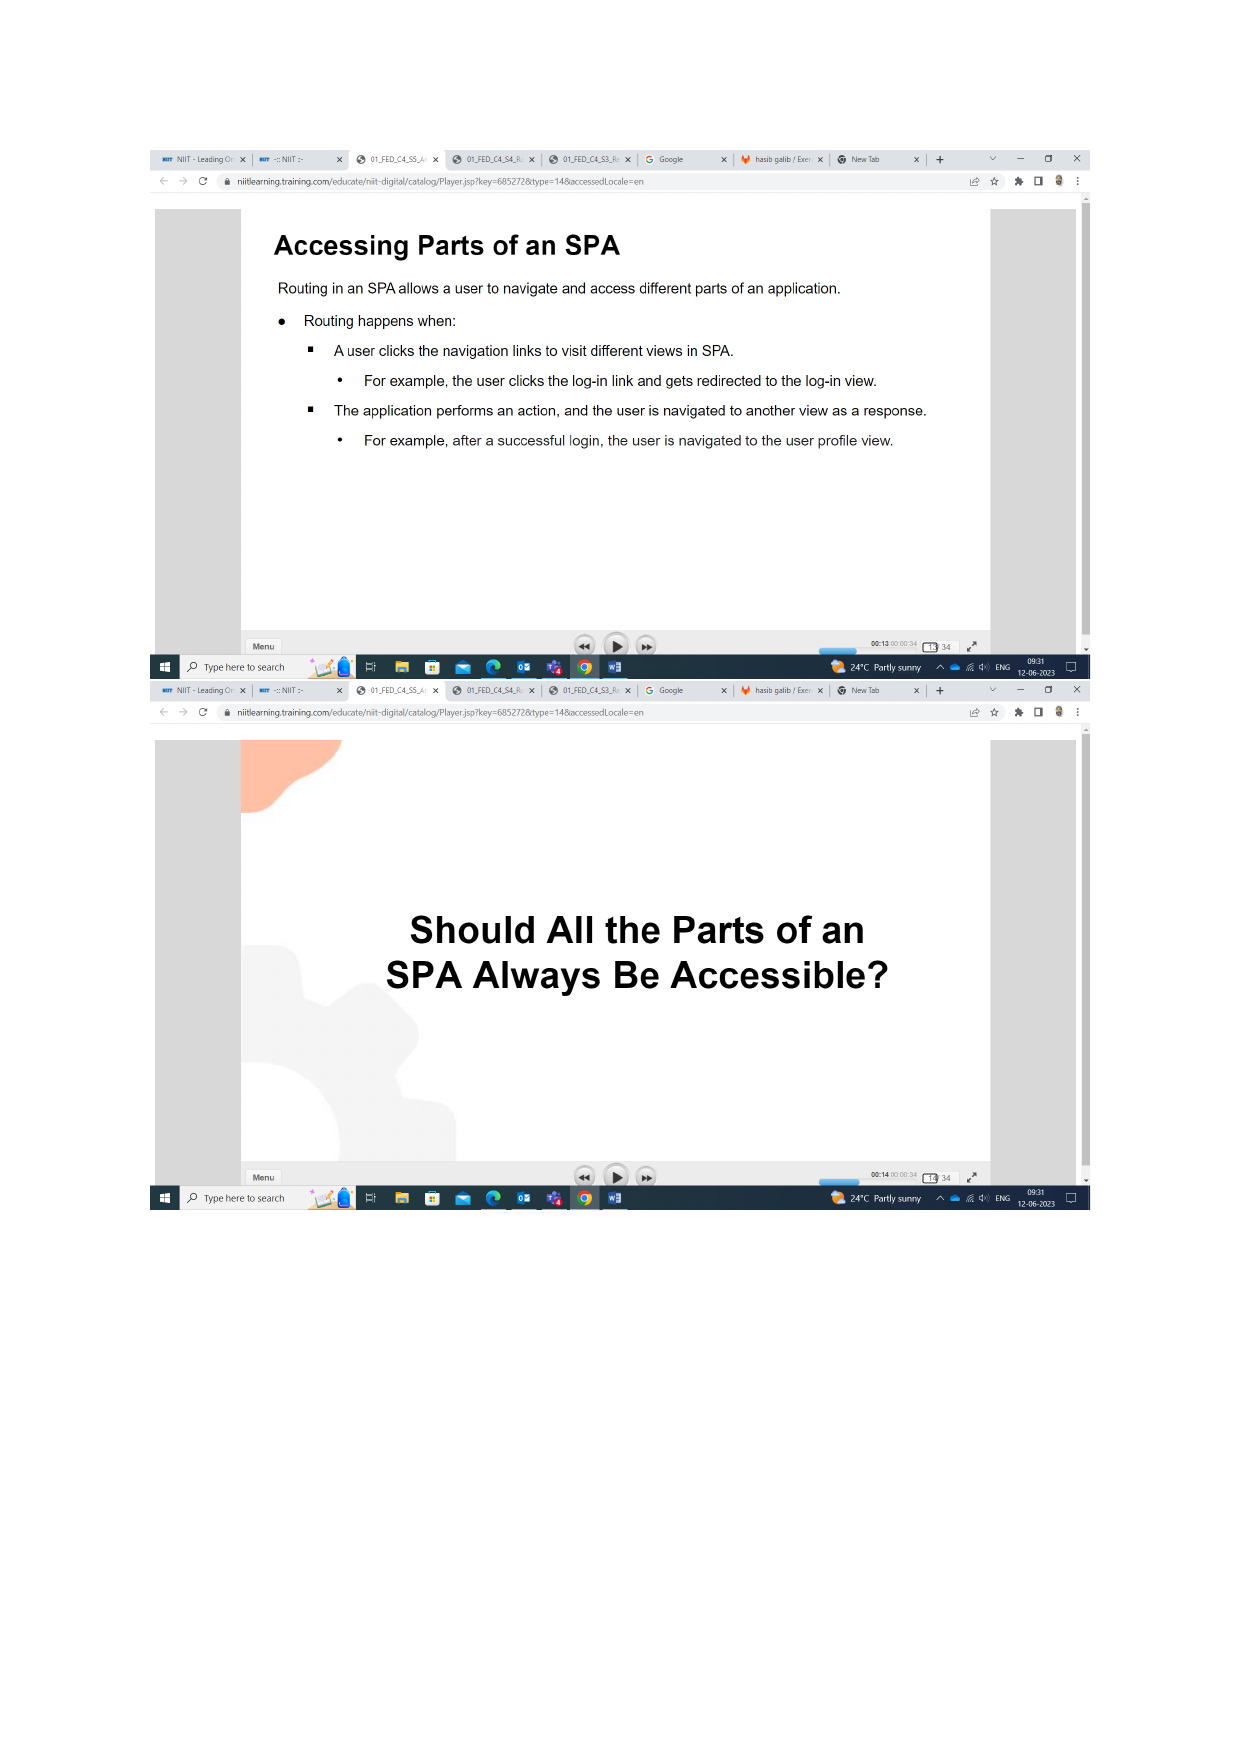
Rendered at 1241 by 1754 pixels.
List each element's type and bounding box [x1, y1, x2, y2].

picture [150, 150, 1091, 679]
picture [150, 681, 1091, 1210]
